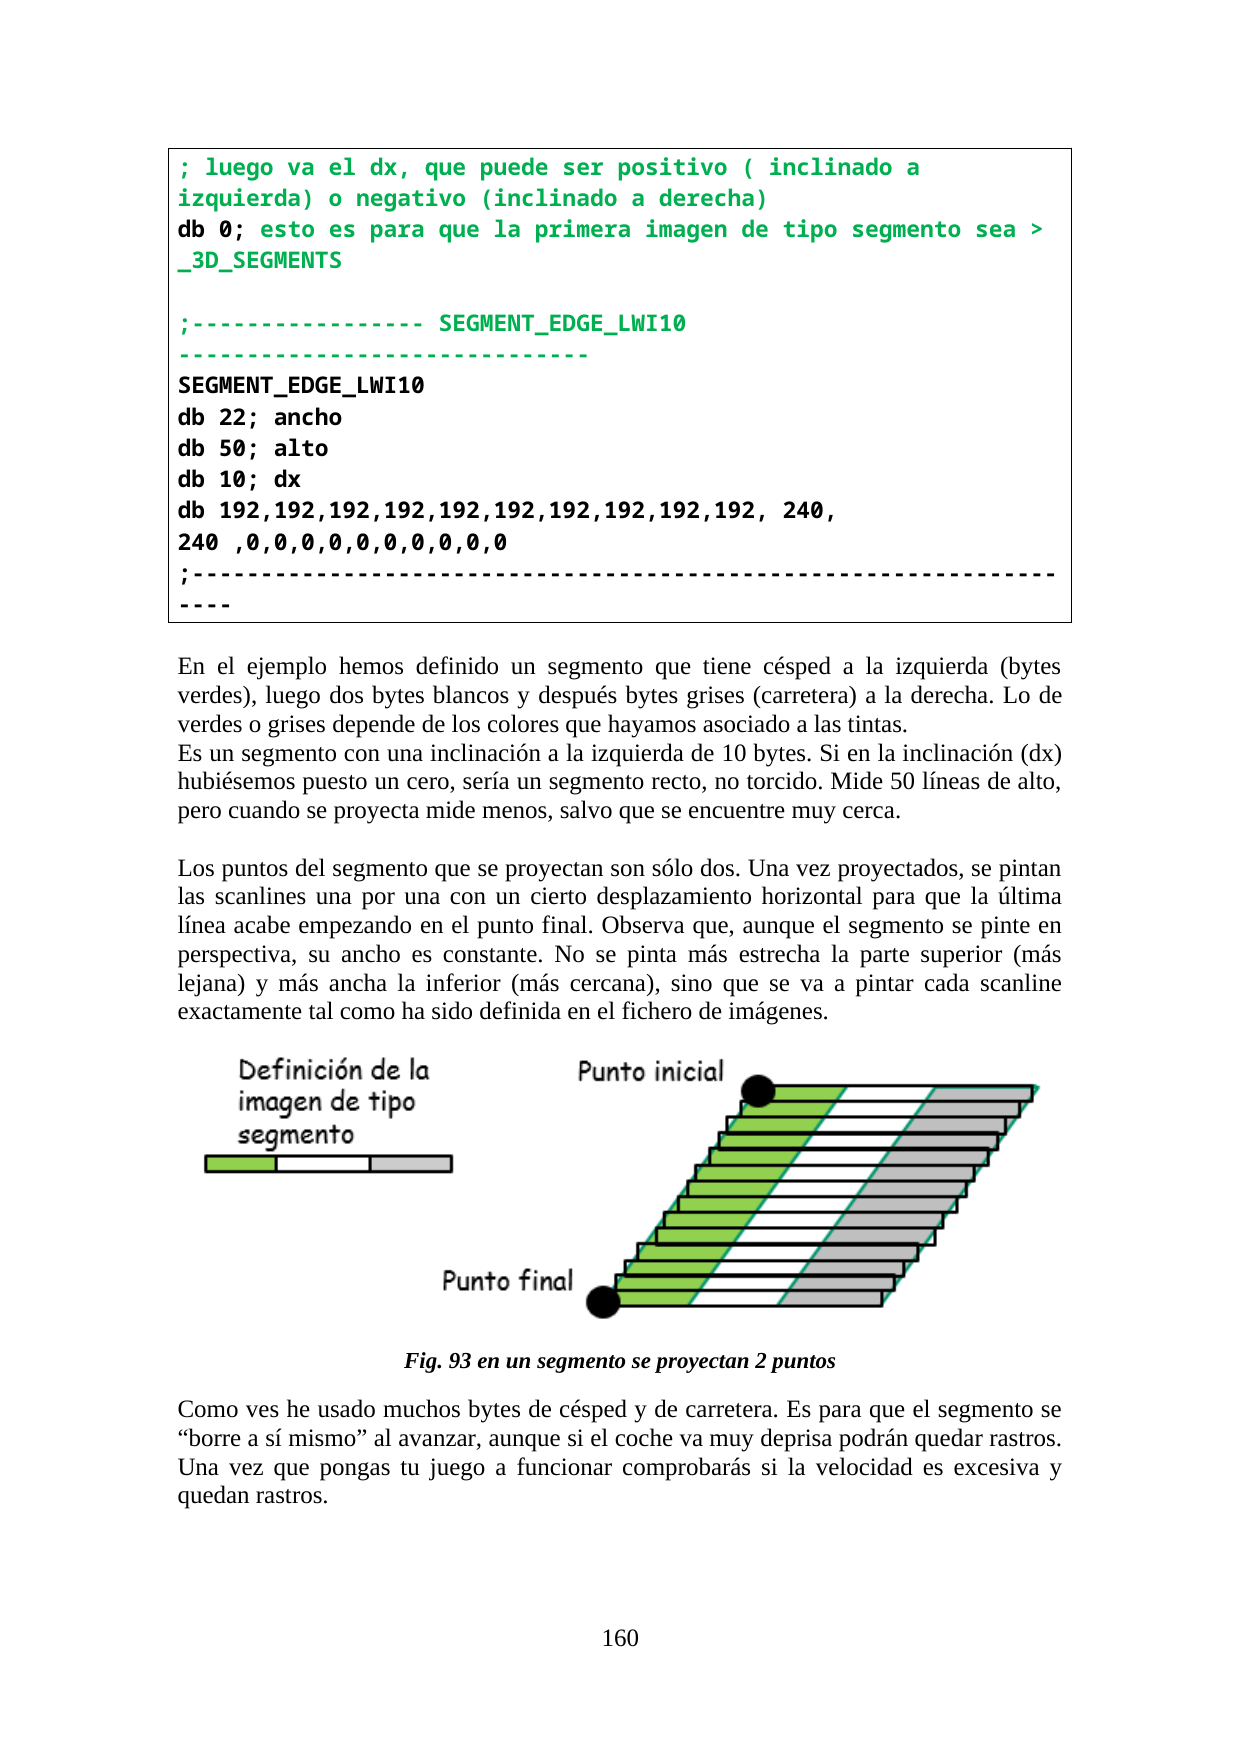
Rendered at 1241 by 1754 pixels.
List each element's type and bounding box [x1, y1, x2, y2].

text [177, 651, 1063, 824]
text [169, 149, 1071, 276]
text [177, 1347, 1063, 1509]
picture [181, 1025, 1059, 1347]
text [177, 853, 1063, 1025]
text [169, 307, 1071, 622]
